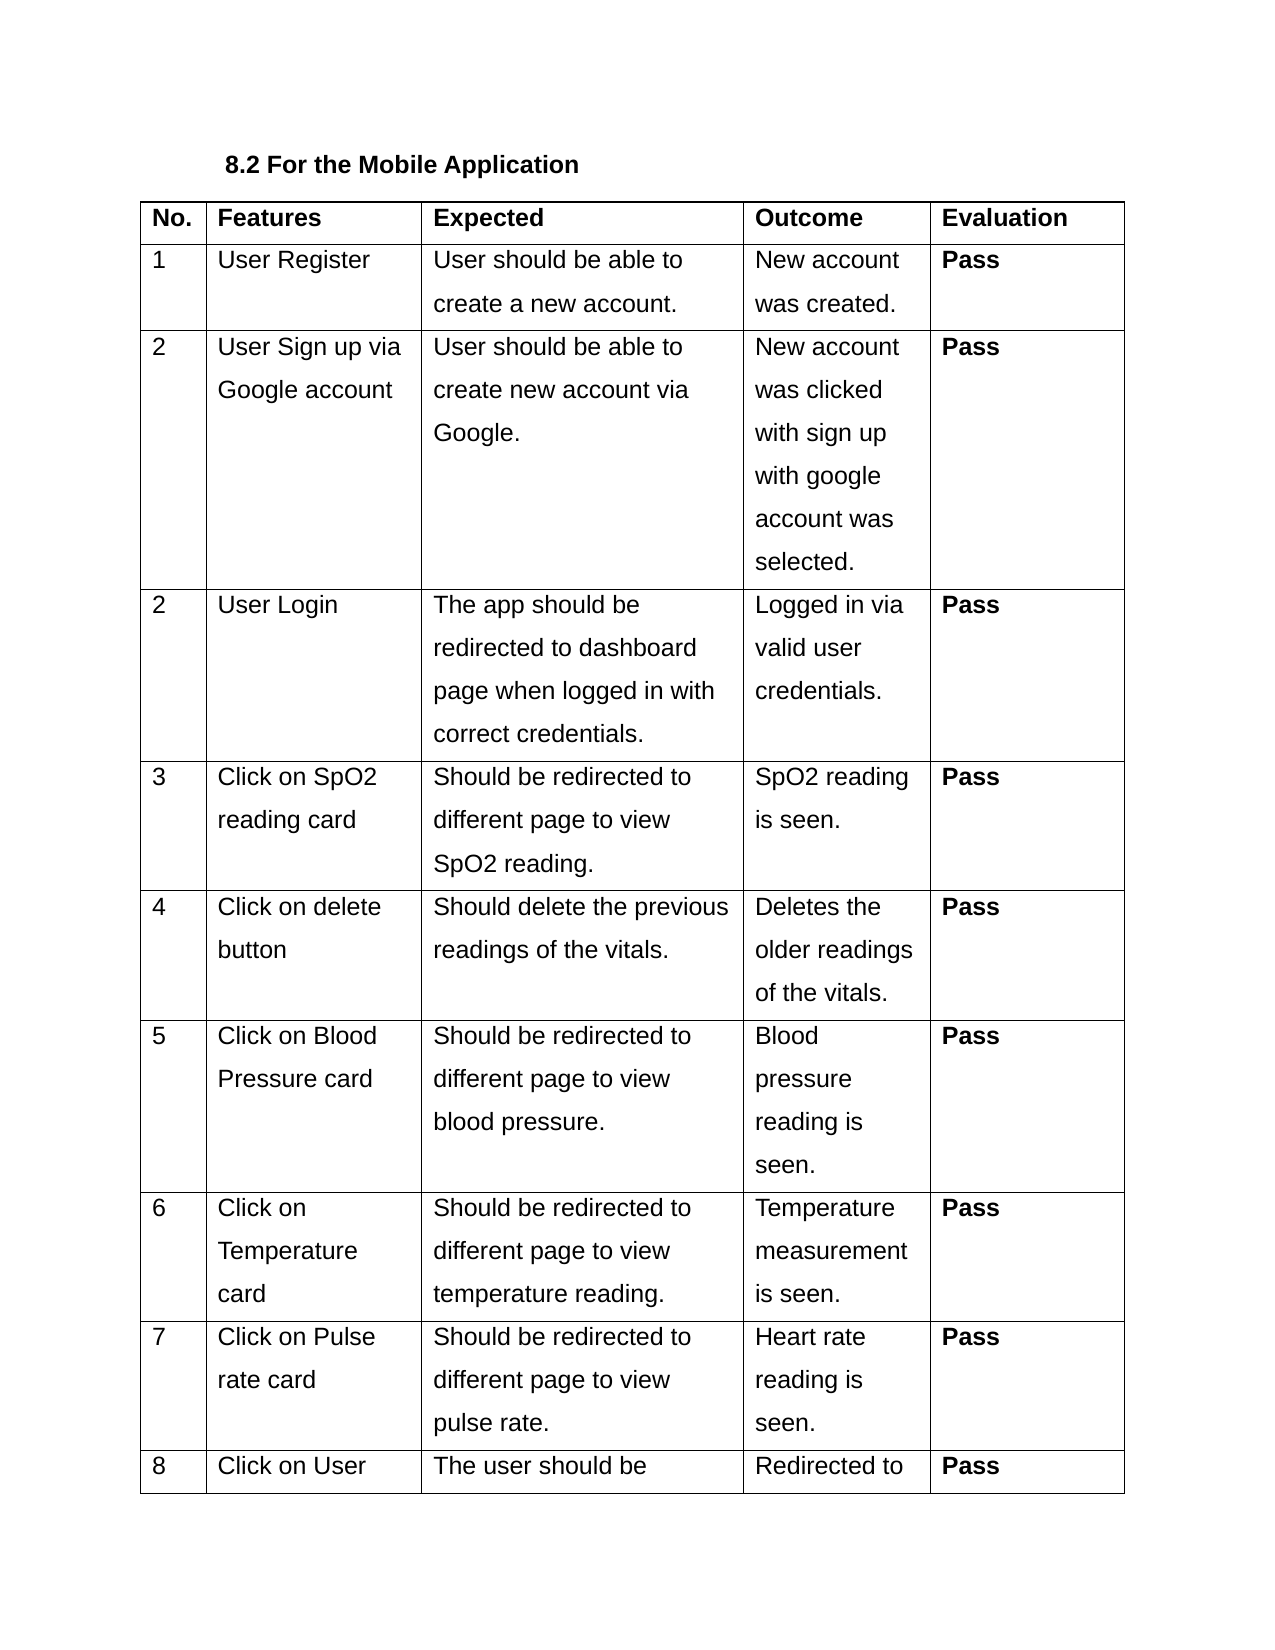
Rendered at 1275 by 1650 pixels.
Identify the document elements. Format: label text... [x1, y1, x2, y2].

table_cell Blood pressure reading is seen. [744, 1021, 930, 1192]
table_cell New account was created. [744, 245, 930, 330]
table_cell Heart rate reading is seen. [744, 1322, 930, 1450]
table_cell Pass [931, 1021, 1124, 1192]
table_cell Should delete the previous readings of the vitals. [422, 891, 743, 1019]
table_cell The app should be redirected to dashboard page when logged in with correct credentials. [422, 590, 743, 761]
table_cell 6 [141, 1193, 206, 1321]
table_cell 4 [141, 891, 206, 1019]
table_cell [744, 1451, 930, 1493]
table_cell Click on User icon [207, 1451, 421, 1493]
table_cell 2 [141, 590, 206, 761]
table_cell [422, 1451, 743, 1493]
table_cell Deletes the older readings of the vitals. [744, 891, 930, 1019]
subtitle 8.2 For the Mobile Application [225, 150, 1125, 179]
table_cell 3 [141, 762, 206, 890]
table_cell Click on Temperature card [207, 1193, 421, 1321]
table_cell Click on Pulse rate card [207, 1322, 421, 1450]
table_cell 7 [141, 1322, 206, 1450]
table_cell Pass [931, 762, 1124, 890]
table_cell Should be redirected to different page to view SpO2 reading. [422, 762, 743, 890]
table_cell 5 [141, 1021, 206, 1192]
table_cell User should be able to create a new account. [422, 245, 743, 330]
table_cell Should be redirected to different page to view pulse rate. [422, 1322, 743, 1450]
table_cell User Login [207, 590, 421, 761]
table_header No. [141, 203, 206, 244]
table_header Expected [422, 203, 743, 244]
table_cell New account was clicked with sign up with google account was selected. [744, 331, 930, 589]
table_cell Pass [931, 245, 1124, 330]
table_cell User should be able to create new account via Google. [422, 331, 743, 589]
table_cell SpO2 reading is seen. [744, 762, 930, 890]
table_cell 8 [141, 1451, 206, 1493]
table_cell Should be redirected to different page to view temperature reading. [422, 1193, 743, 1321]
table_cell Should be redirected to different page to view blood pressure. [422, 1021, 743, 1192]
table_header Features [207, 203, 421, 244]
table_cell Click on SpO2 reading card [207, 762, 421, 890]
table_cell Click on delete button [207, 891, 421, 1019]
table_cell Pass [931, 590, 1124, 761]
table_cell Pass [931, 891, 1124, 1019]
table_cell Pass [931, 331, 1124, 589]
table_cell User Register [207, 245, 421, 330]
table_cell Click on Blood Pressure card [207, 1021, 421, 1192]
table_cell Temperature measurement is seen. [744, 1193, 930, 1321]
table_cell 2 [141, 331, 206, 589]
table_header Evaluation [931, 203, 1124, 244]
table_cell Logged in via valid user credentials. [744, 590, 930, 761]
table_cell 1 [141, 245, 206, 330]
table_cell Pass [931, 1322, 1124, 1450]
table_cell Pass [931, 1193, 1124, 1321]
table_header Outcome [744, 203, 930, 244]
table_cell User Sign up via Google account [207, 331, 421, 589]
table_cell Pass [931, 1451, 1124, 1493]
